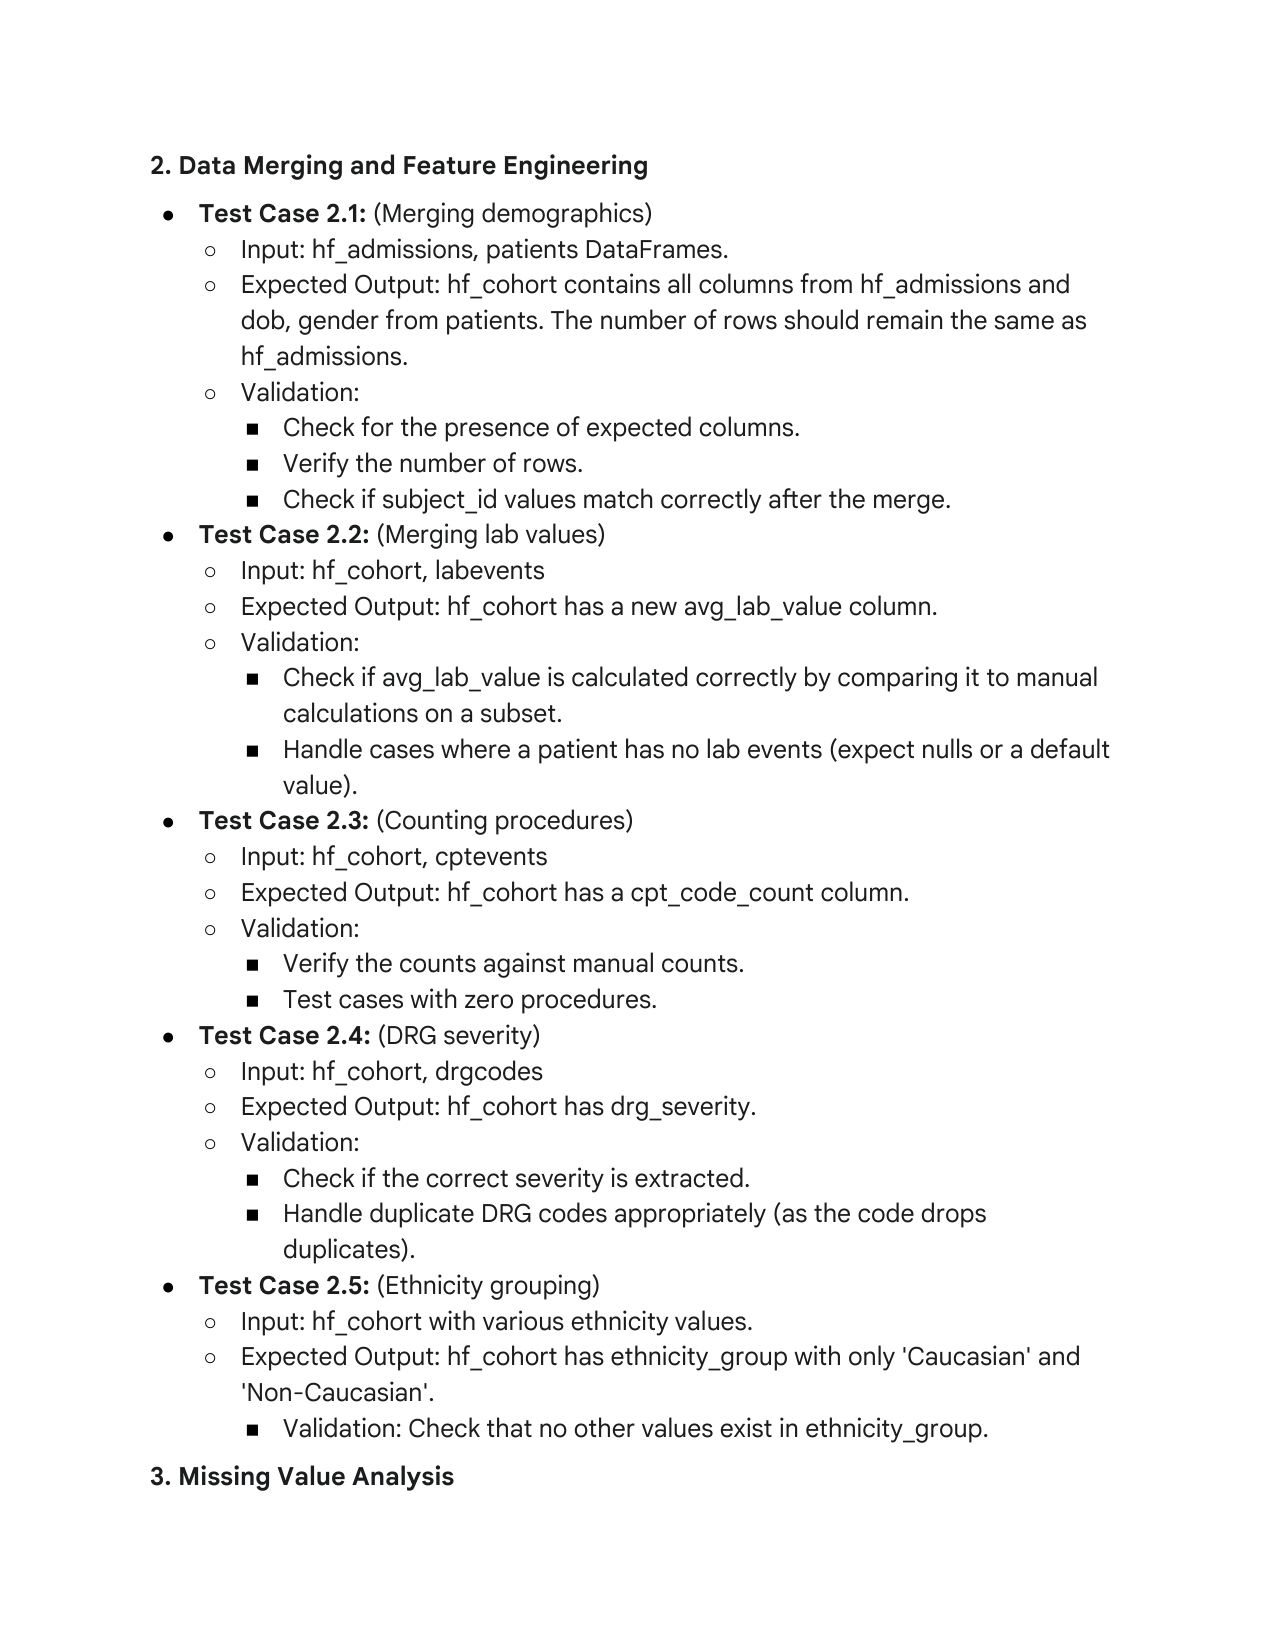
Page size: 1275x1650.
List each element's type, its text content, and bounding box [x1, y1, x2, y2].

list Input: hf_cohort with various ethnicity values. [203, 1306, 1125, 1337]
list Input: hf_cohort, drgcodes [203, 1056, 1125, 1087]
list Expected Output: hf_cohort contains all columns from hf_admissions and dob, gender from patients. The number of rows should remain the same as hf_admissions. [203, 270, 1125, 372]
list Test Case 2.3: (Counting procedures) [161, 806, 1125, 837]
list Verify the counts against manual counts. [245, 948, 1125, 980]
text 3. Missing Value Analysis [150, 1461, 1125, 1493]
list Test Case 2.1: (Merging demographics) [161, 198, 1125, 229]
list Handle duplicate DRG codes appropriately (as the code drops duplicates). [245, 1199, 1125, 1266]
list Validation: Check that no other values exist in ethnicity_group. [245, 1413, 1125, 1444]
list Test Case 2.2: (Merging lab values) [161, 520, 1125, 551]
list Check if avg_lab_value is calculated correctly by comparing it to manual calculations on a subset. [245, 663, 1125, 730]
list Verify the number of rows. [245, 448, 1125, 480]
list Expected Output: hf_cohort has drg_severity. [203, 1091, 1125, 1123]
text 2. Data Merging and Feature Engineering [150, 150, 1125, 181]
list Check if subject_id values match correctly after the merge. [245, 484, 1125, 515]
list Handle cases where a patient has no lab events (expect nulls or a default value). [245, 734, 1125, 801]
list Validation: [203, 1127, 1125, 1158]
list Expected Output: hf_cohort has ethnicity_group with only 'Caucasian' and 'Non-Caucasian'. [203, 1342, 1125, 1409]
list Validation: [203, 627, 1125, 658]
list Expected Output: hf_cohort has a cpt_code_count column. [203, 877, 1125, 908]
list Input: hf_admissions, patients DataFrames. [203, 234, 1125, 265]
list Test cases with zero procedures. [245, 984, 1125, 1016]
list Validation: [203, 377, 1125, 408]
list Check if the correct severity is extracted. [245, 1163, 1125, 1194]
list Validation: [203, 913, 1125, 944]
list Input: hf_cohort, labevents [203, 556, 1125, 587]
list Test Case 2.5: (Ethnicity grouping) [161, 1270, 1125, 1301]
list Test Case 2.4: (DRG severity) [161, 1020, 1125, 1051]
list Expected Output: hf_cohort has a new avg_lab_value column. [203, 591, 1125, 623]
list Input: hf_cohort, cptevents [203, 841, 1125, 873]
list Check for the presence of expected columns. [245, 413, 1125, 444]
